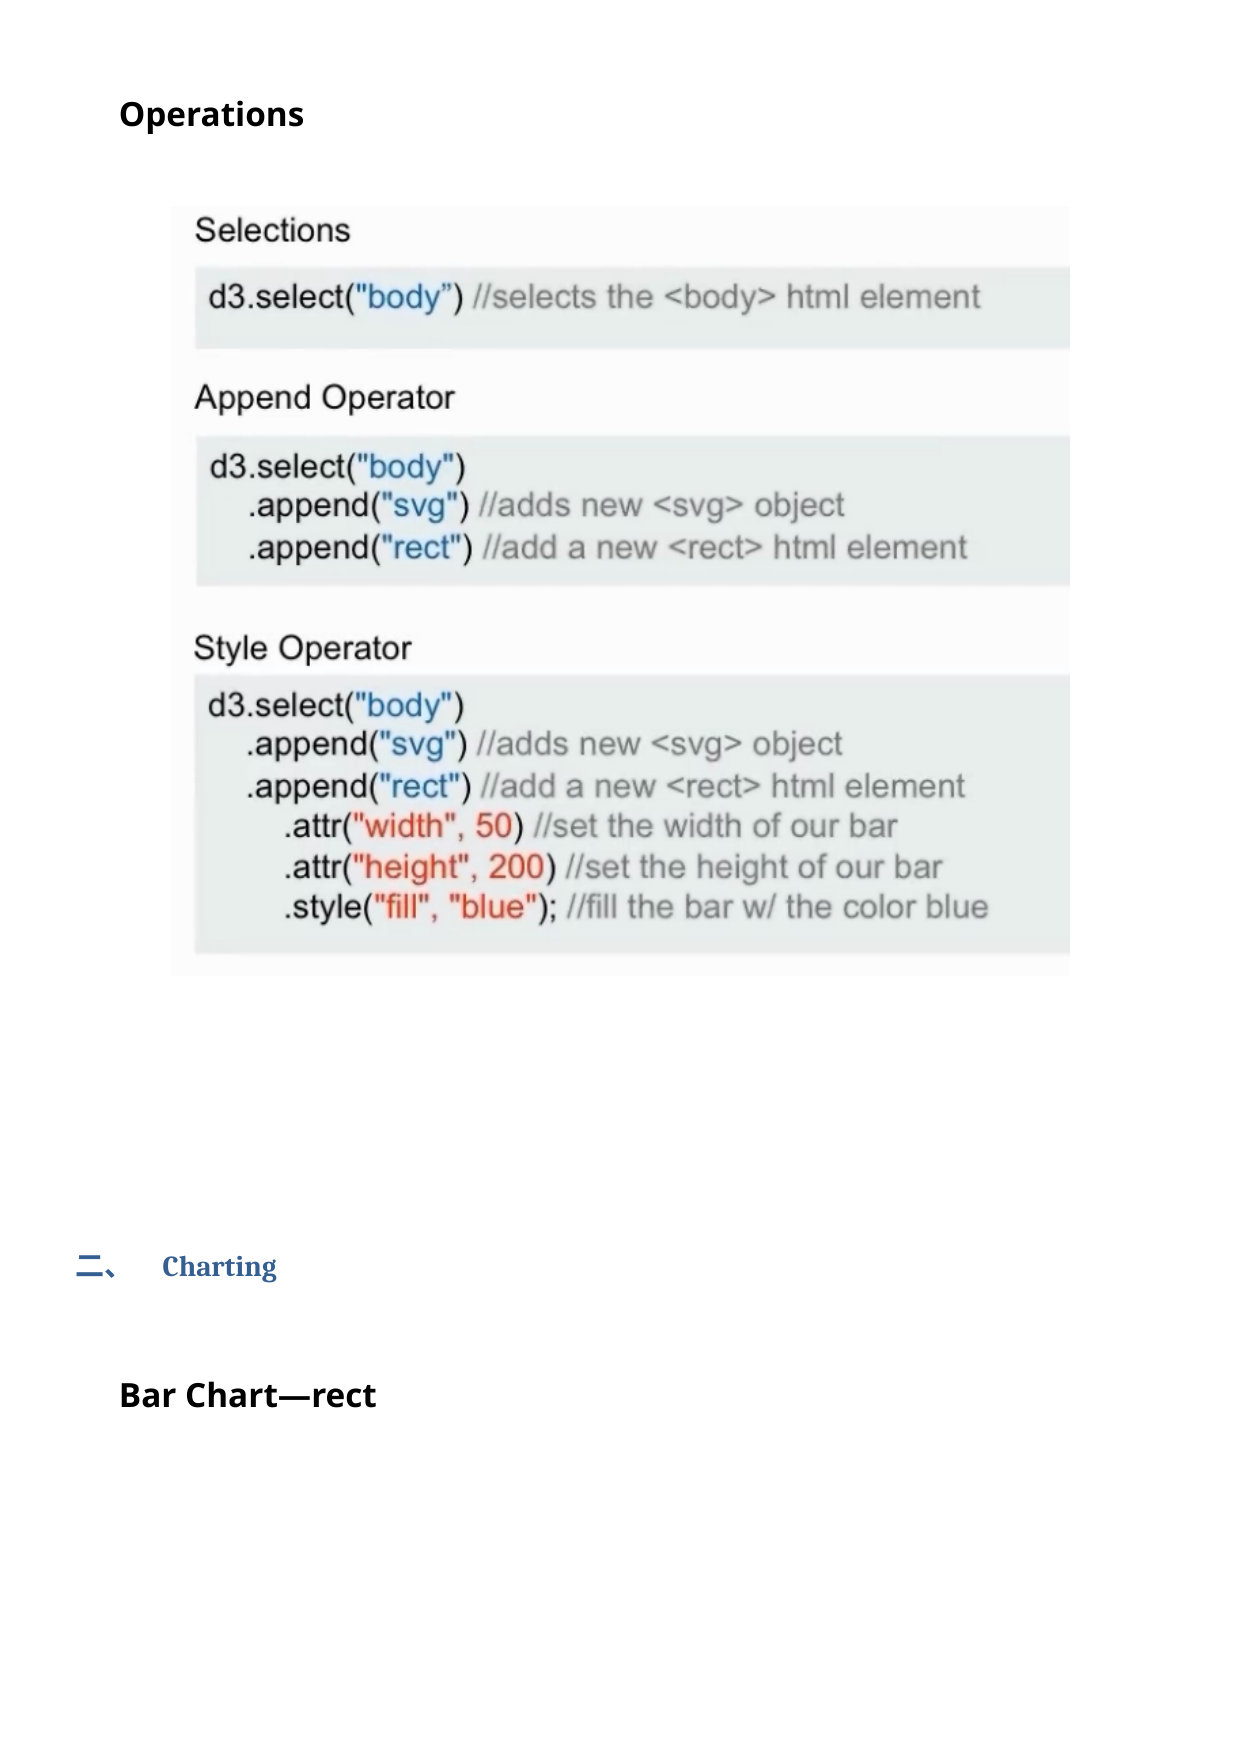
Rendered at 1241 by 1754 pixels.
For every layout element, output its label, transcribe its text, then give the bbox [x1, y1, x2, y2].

picture [170, 206, 1071, 976]
subtitle Operations [75, 81, 1165, 146]
subtitle Charting [75, 1231, 1165, 1296]
subtitle Bar Chart—rect [75, 1362, 1165, 1427]
